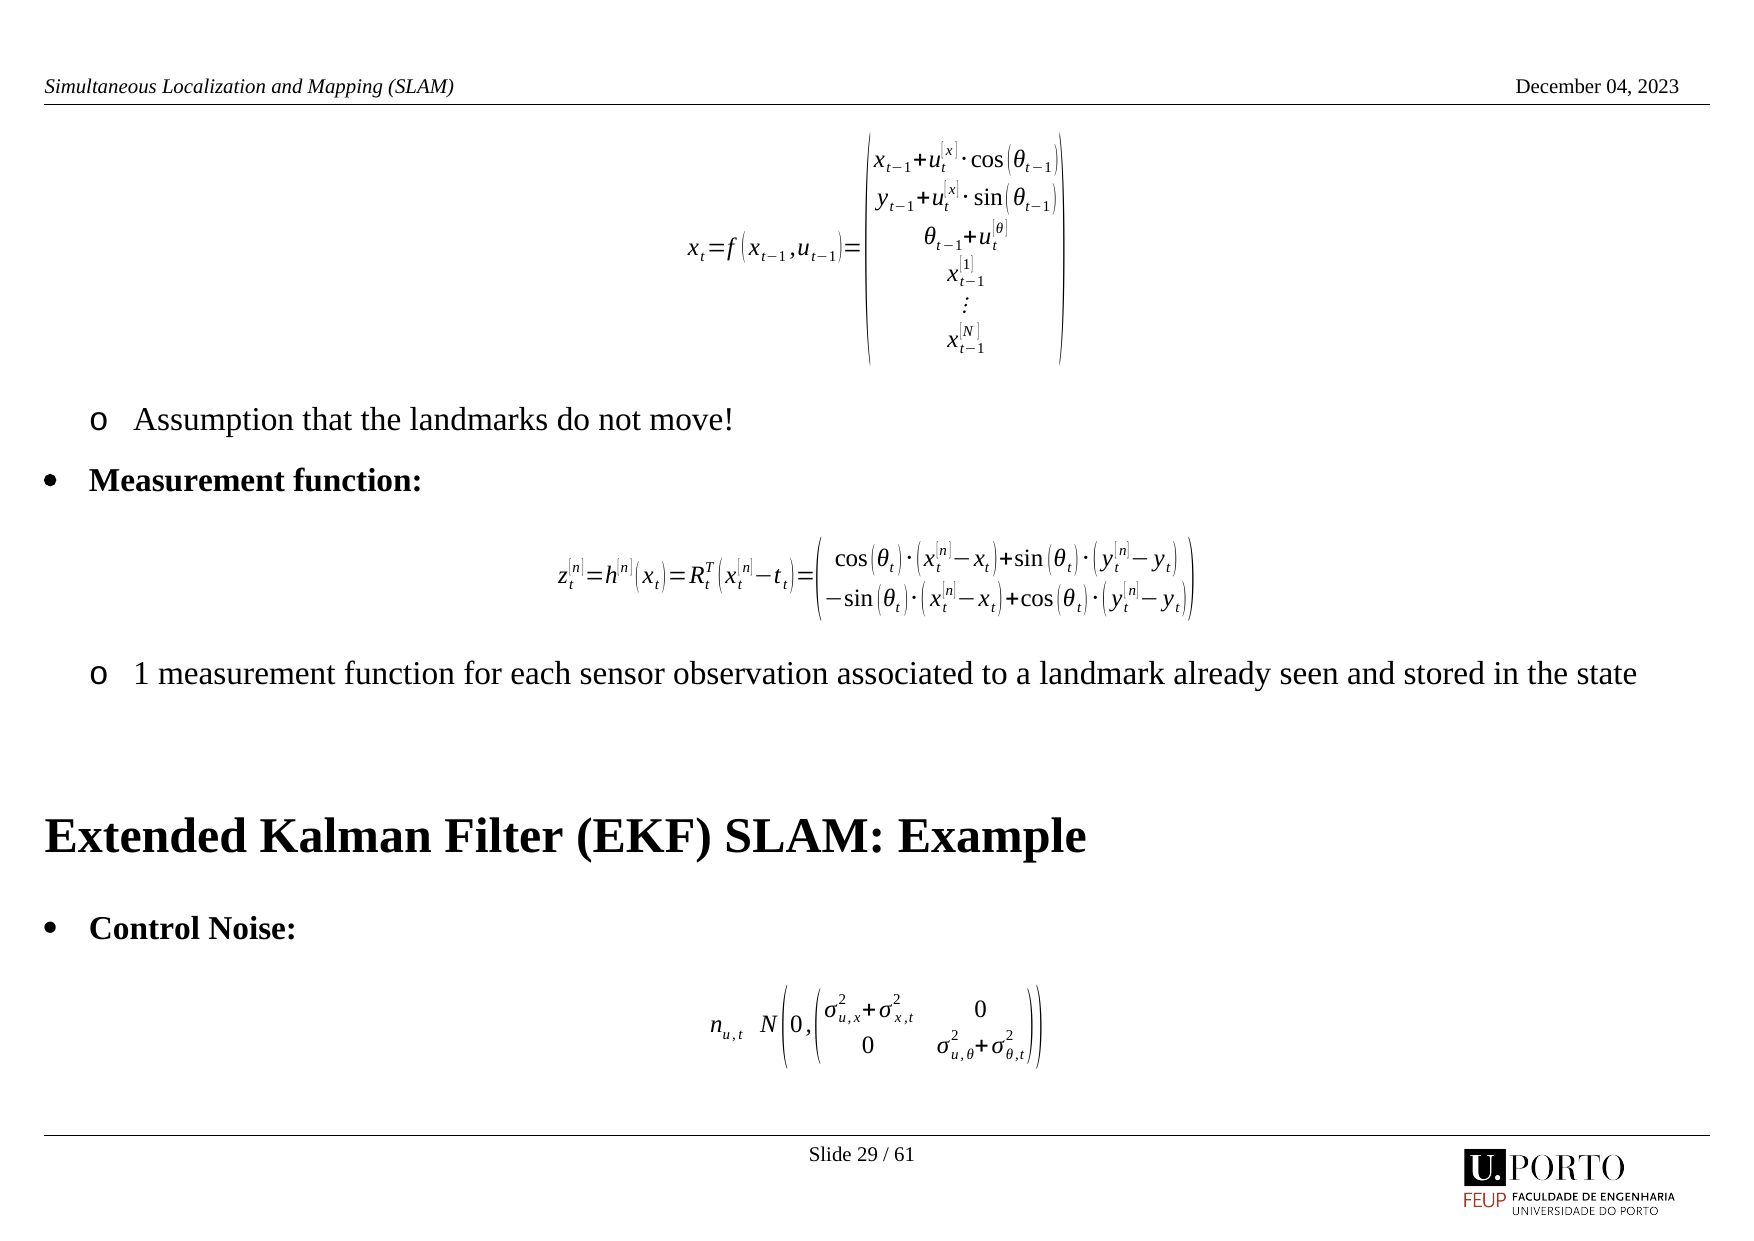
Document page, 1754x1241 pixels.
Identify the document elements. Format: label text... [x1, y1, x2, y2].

list Control Noise: [44, 909, 1710, 947]
list Measurement function: [44, 461, 1710, 499]
picture [1459, 1144, 1680, 1221]
list 1 measurement function for each sensor observation associated to a landmark already seen and stored in the state [89, 653, 1710, 694]
list Assumption that the landmarks do not move! [89, 399, 1710, 440]
text Extended Kalman Filter (EKF) SLAM: Example [44, 806, 1710, 863]
